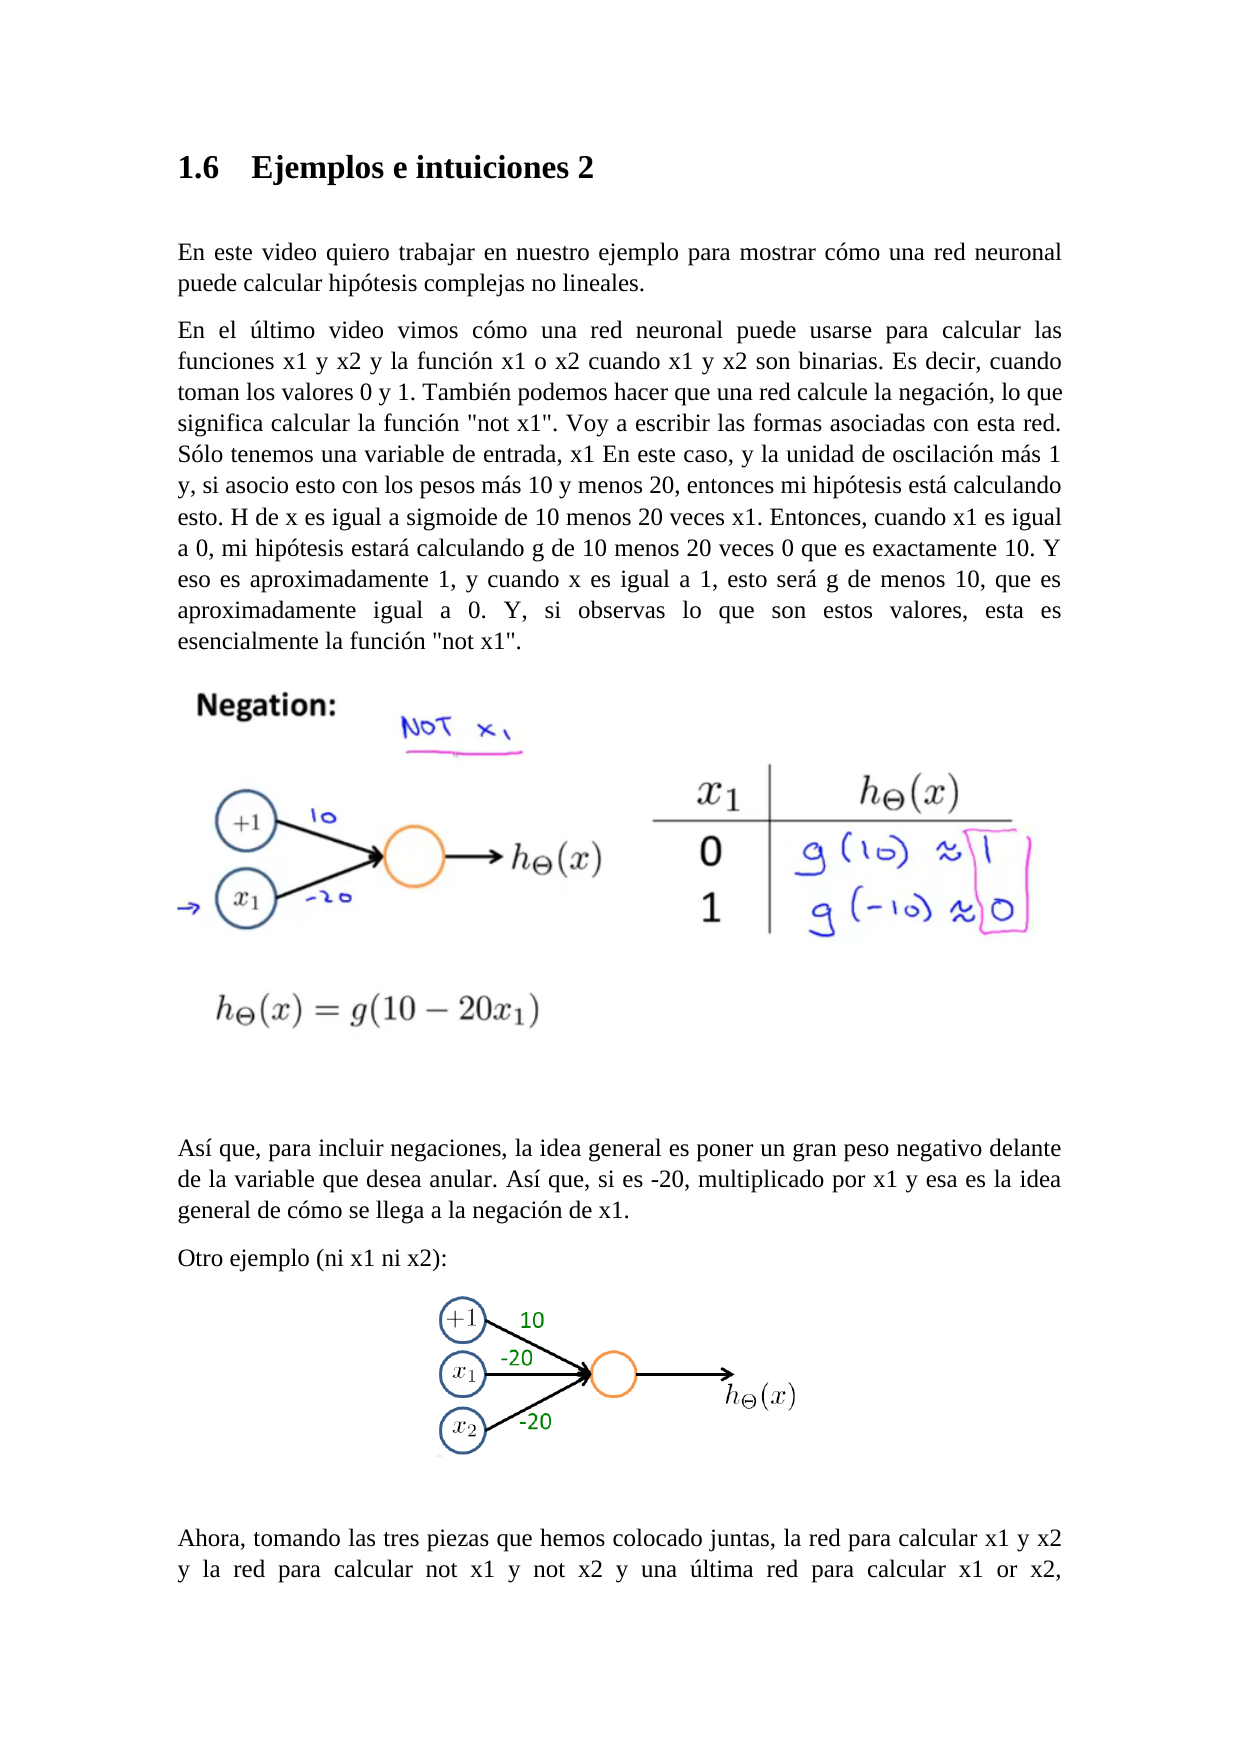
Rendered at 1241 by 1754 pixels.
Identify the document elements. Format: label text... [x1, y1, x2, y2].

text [177, 1523, 1063, 1583]
subtitle Ejemplos e intuiciones 2 [177, 148, 1063, 186]
text Otro ejemplo (ni x1 ni x2): [177, 1243, 1063, 1272]
text En el último video vimos cómo una red neuronal puede usarse para calcular las funciones x1 y x2 y la función x1 o x2 cuando x1 y x2 son binarias. Es decir, cuando toman los valores 0 y 1. También podemos hacer que una red calcule la negación, lo que significa calcular la función "not x1". Voy a escribir las formas asociadas con esta red. Sólo tenemos una variable de entrada, x1 En este caso, y la unidad de oscilación más 1 y, si asocio esto con los pesos más 10 y menos 20, entonces mi hipótesis está calculando esto. H de x es igual a sigmoide de 10 menos 20 veces x1. Entonces, cuando x1 es igual a 0, mi hipótesis estará calculando g de 10 menos 20 veces 0 que es exactamente 10. Y eso es aproximadamente 1, y cuando x es igual a 1, esto será g de menos 10, que es aproximadamente igual a 0. Y, si observas lo que son estos valores, esta es esencialmente la función "not x1". [177, 315, 1063, 654]
text Así que, para incluir negaciones, la idea general es poner un gran peso negativo delante de la variable que desea anular. Así que, si es -20, multiplicado por x1 y esa es la idea general de cómo se llega a la negación de x1. [177, 1133, 1063, 1224]
picture [177, 673, 1063, 1067]
text En este video quiero trabajar en nuestro ejemplo para mostrar cómo una red neuronal puede calcular hipótesis complejas no lineales. [177, 237, 1063, 296]
picture [434, 1290, 806, 1457]
